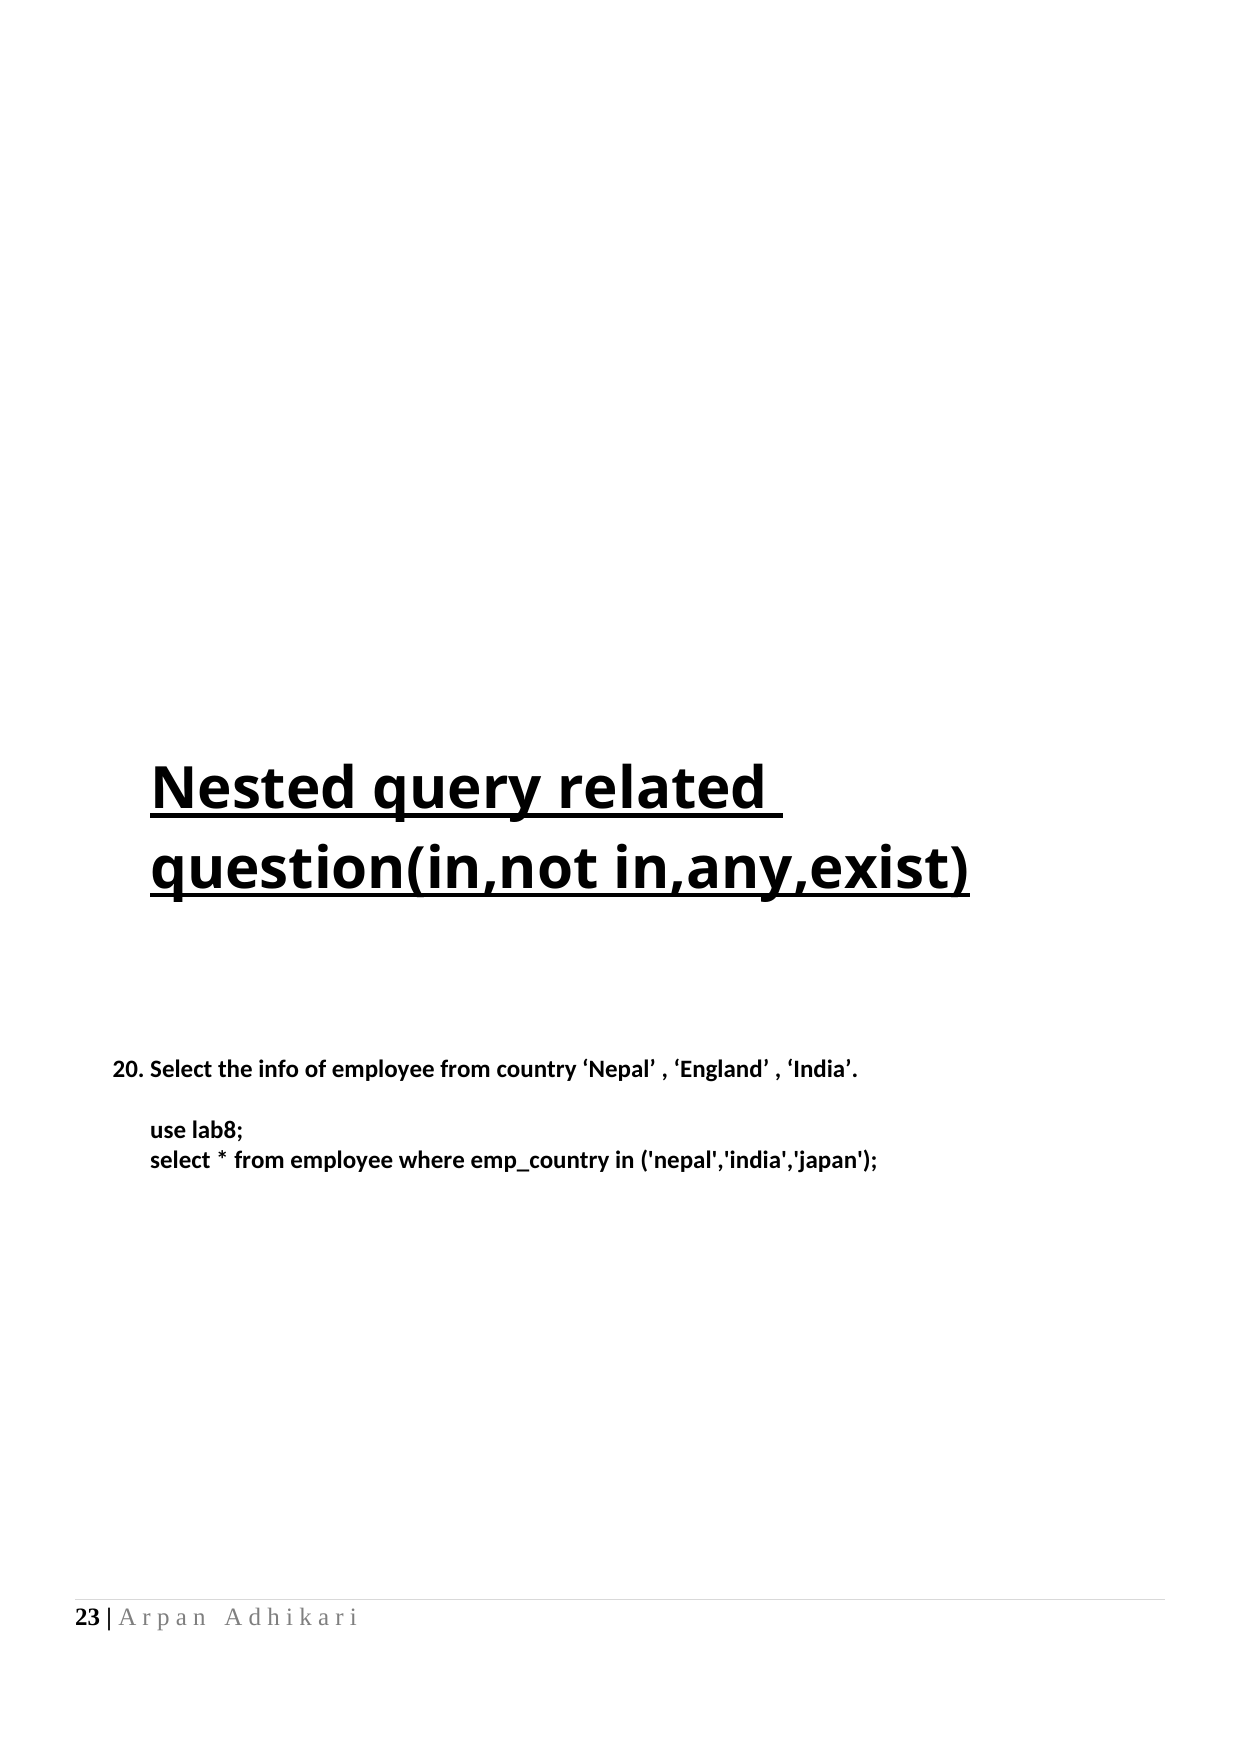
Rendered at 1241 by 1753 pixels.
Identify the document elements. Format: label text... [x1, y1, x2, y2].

text use lab8; [75, 1114, 1165, 1144]
list Select the info of employee from country ‘Nepal’ , ‘England’ , ‘India’. [112, 1053, 1165, 1083]
text select * from employee where emp_country in ('nepal','india','japan'); [75, 1144, 1165, 1175]
text Nested query related question(in,not in,any,exist) [150, 746, 1165, 905]
